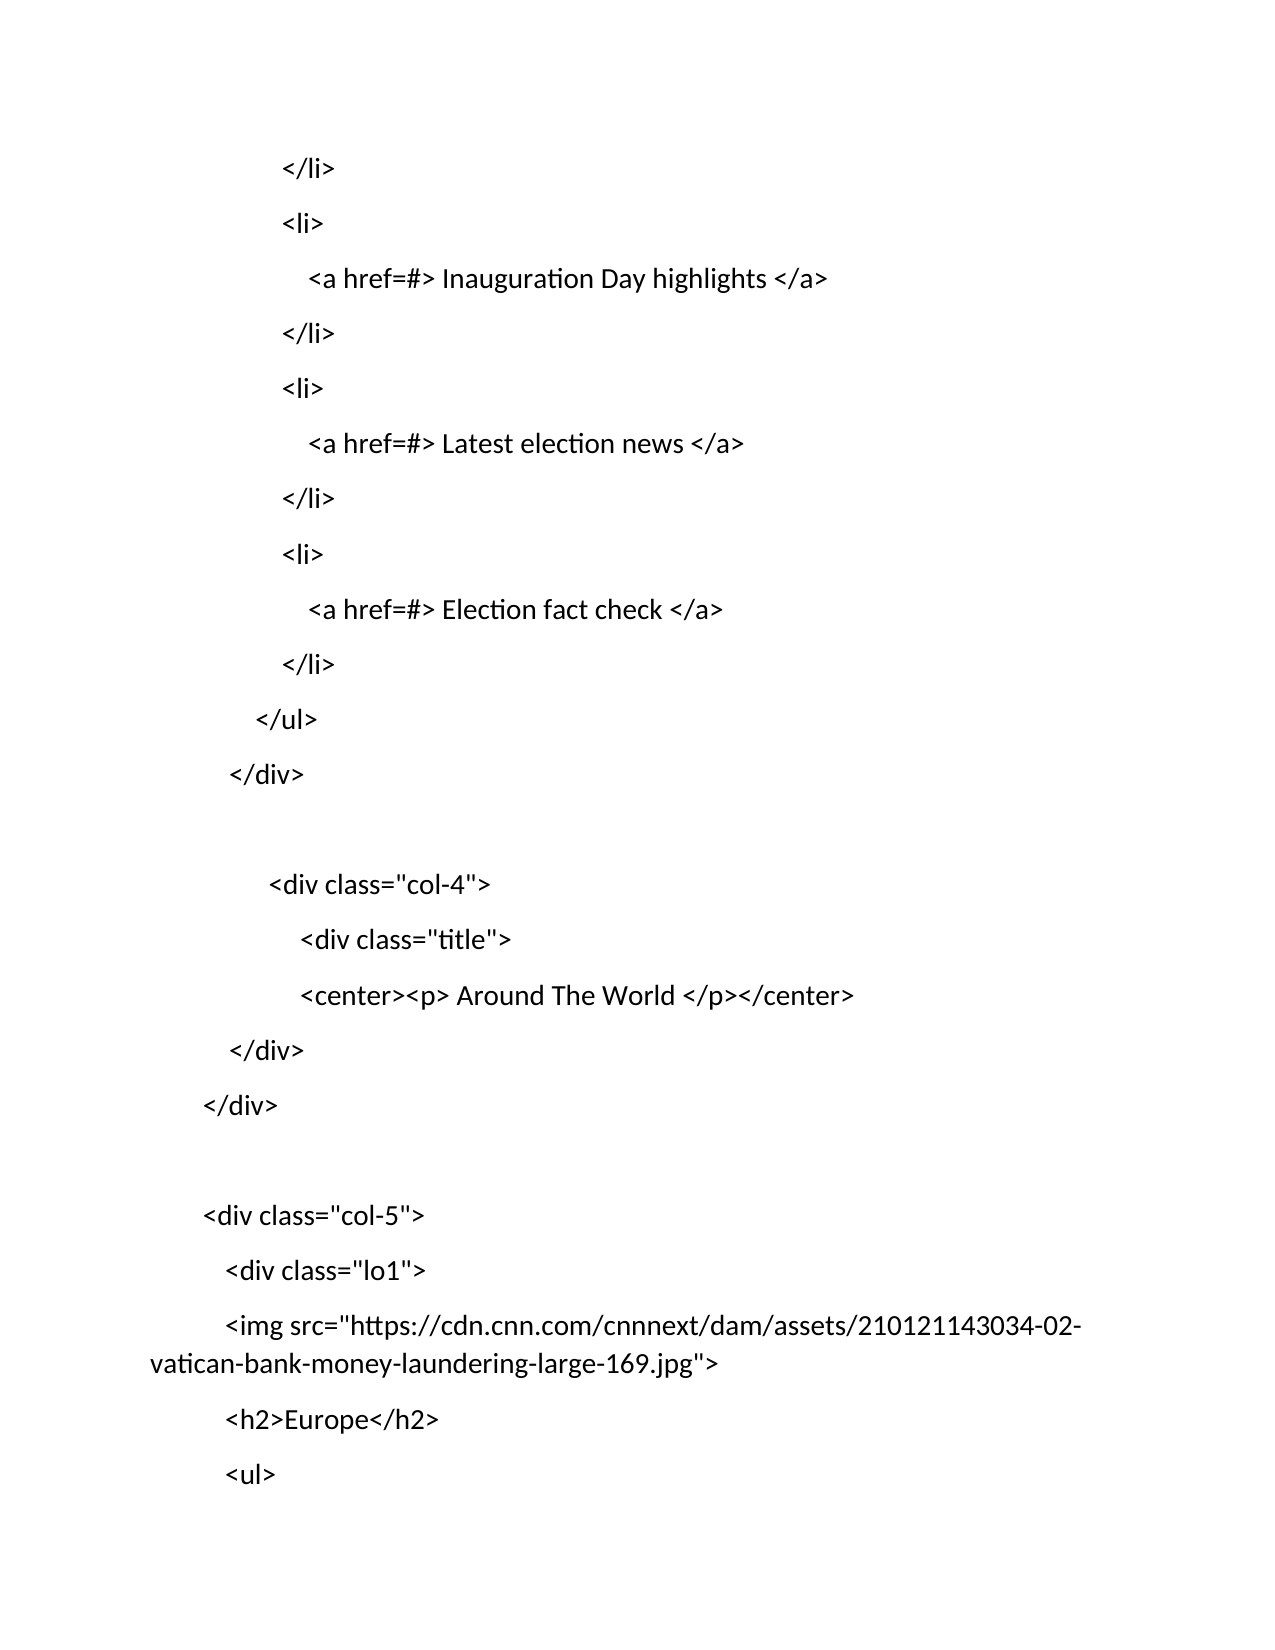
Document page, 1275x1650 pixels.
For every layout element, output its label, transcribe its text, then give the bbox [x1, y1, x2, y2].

text <li> [150, 536, 1125, 571]
text </li> [150, 481, 1125, 516]
text <h2>Europe</h2> [150, 1401, 1125, 1436]
text <ul> [150, 1456, 1125, 1491]
text </div> [150, 1032, 1125, 1067]
text <a href=#> Latest election news </a> [150, 426, 1125, 461]
text <div class="title"> [150, 921, 1125, 957]
text <li> [150, 370, 1125, 406]
text <a href=#> Election fact check </a> [150, 591, 1125, 626]
text </div> [150, 1087, 1125, 1122]
text <center><p> Around The World </p></center> [150, 977, 1125, 1012]
text <div class="lo1"> [150, 1252, 1125, 1288]
text <div class="col-5"> [150, 1197, 1125, 1233]
text </ul> [150, 701, 1125, 737]
text <img src="https://cdn.cnn.com/cnnnext/dam/assets/210121143034-02-vatican-bank-money-laundering-large-169.jpg"> [150, 1307, 1125, 1381]
text </li> [150, 315, 1125, 351]
text </div> [150, 756, 1125, 792]
text <div class="col-4"> [150, 866, 1125, 902]
text </li> [150, 150, 1125, 186]
text <li> [150, 205, 1125, 241]
text <a href=#> Inauguration Day highlights </a> [150, 260, 1125, 296]
text </li> [150, 646, 1125, 682]
